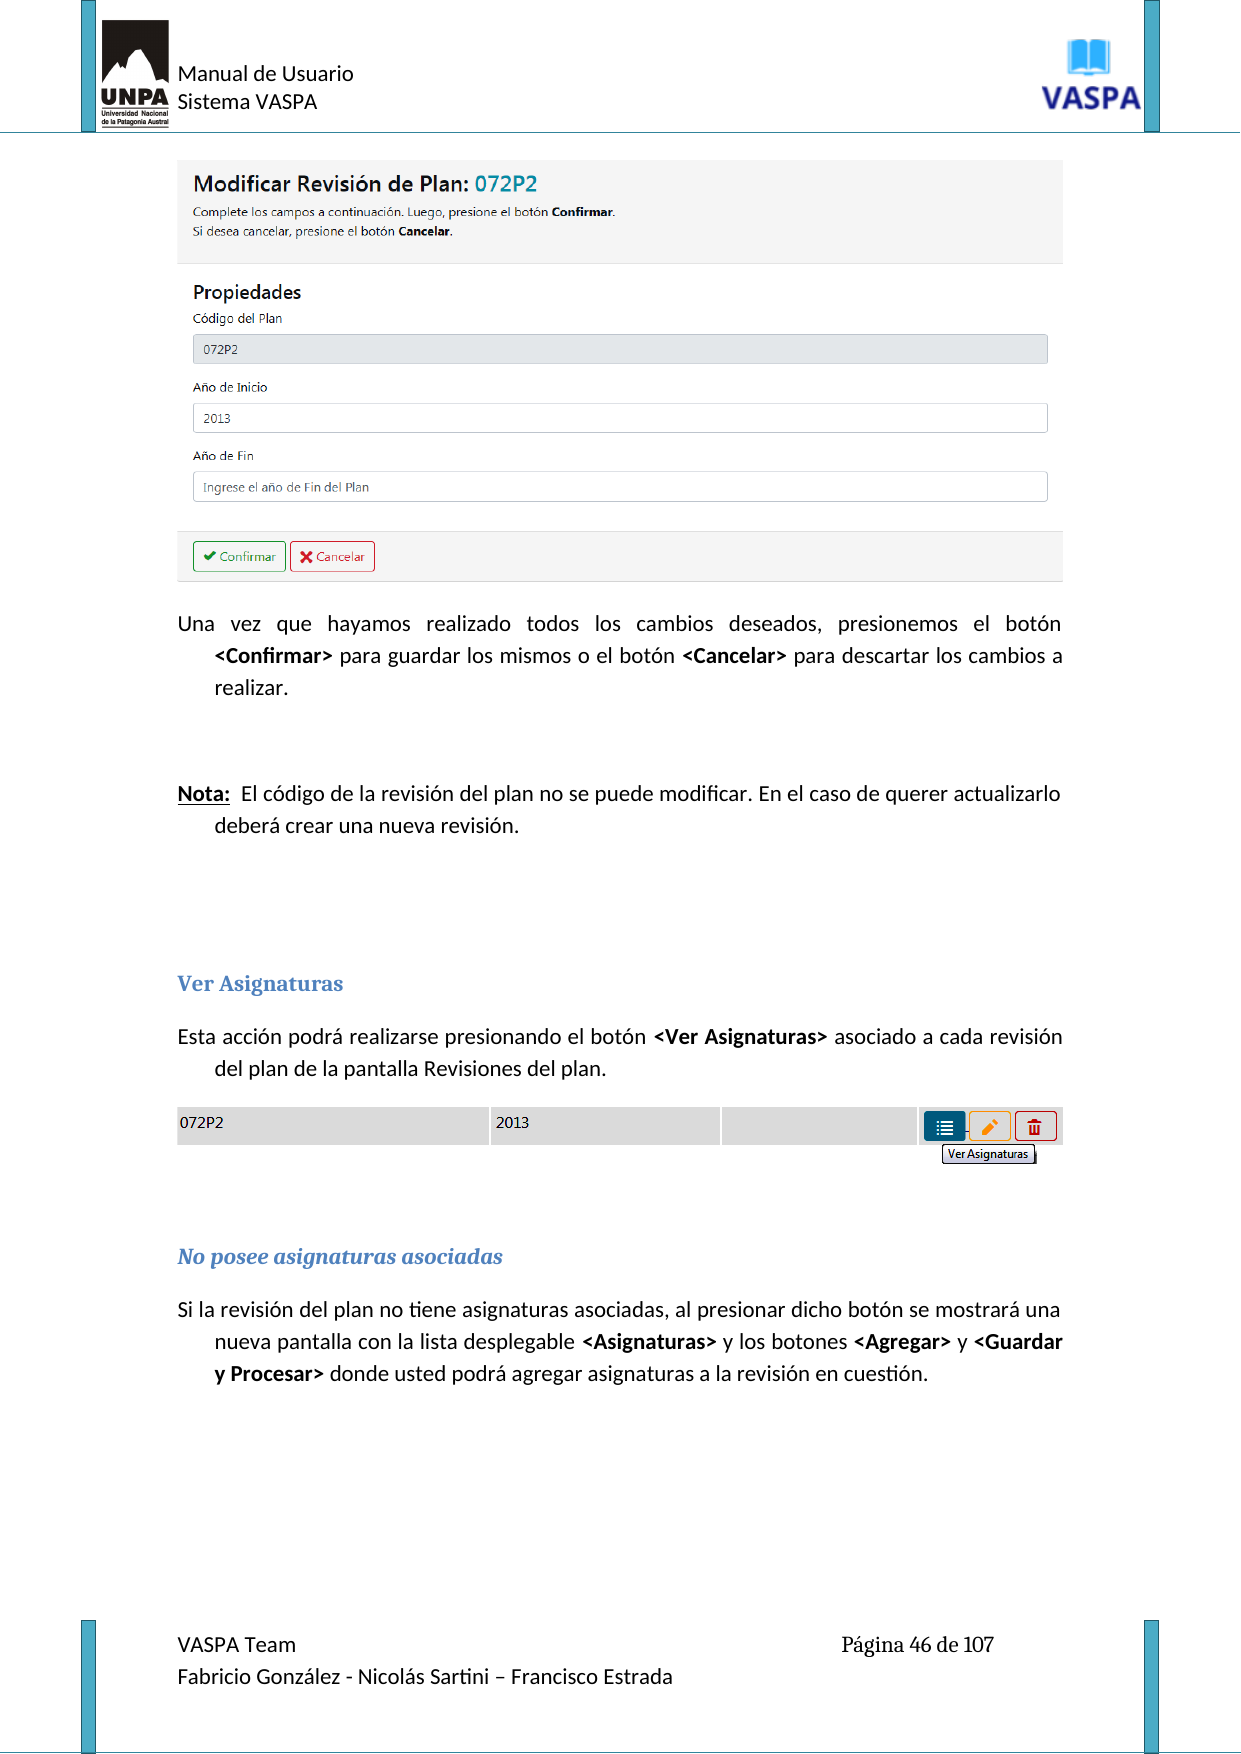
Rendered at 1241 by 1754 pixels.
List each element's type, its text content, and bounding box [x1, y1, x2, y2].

picture [177, 1107, 1063, 1166]
text No posee asignaturas asociadas [177, 1244, 1063, 1270]
text Esta acción podrá realizarse presionando el botón <Ver Asignaturas> asociado a cada revisión del plan de la pantalla Revisiones del plan. [177, 1022, 1063, 1082]
picture [1036, 19, 1146, 129]
text Nota: El código de la revisión del plan no se puede modificar. En el caso de querer actualizarlo deberá crear una nueva revisión. [177, 779, 1063, 840]
text Una vez que hayamos realizado todos los cambios deseados, presionemos el botón <Confirmar> para guardar los mismos o el botón <Cancelar> para descartar los cambios a realizar. [177, 609, 1063, 701]
picture [177, 160, 1063, 584]
text Si la revisión del plan no tiene asignaturas asociadas, al presionar dicho botón se mostrará una nueva pantalla con la lista desplegable <Asignaturas> y los botones <Agregar> y <Guardar y Procesar> donde usted podrá agregar asignaturas a la revisión en cuestión. [177, 1295, 1063, 1387]
text Ver Asignaturas [177, 971, 1063, 997]
picture [100, 18, 170, 129]
